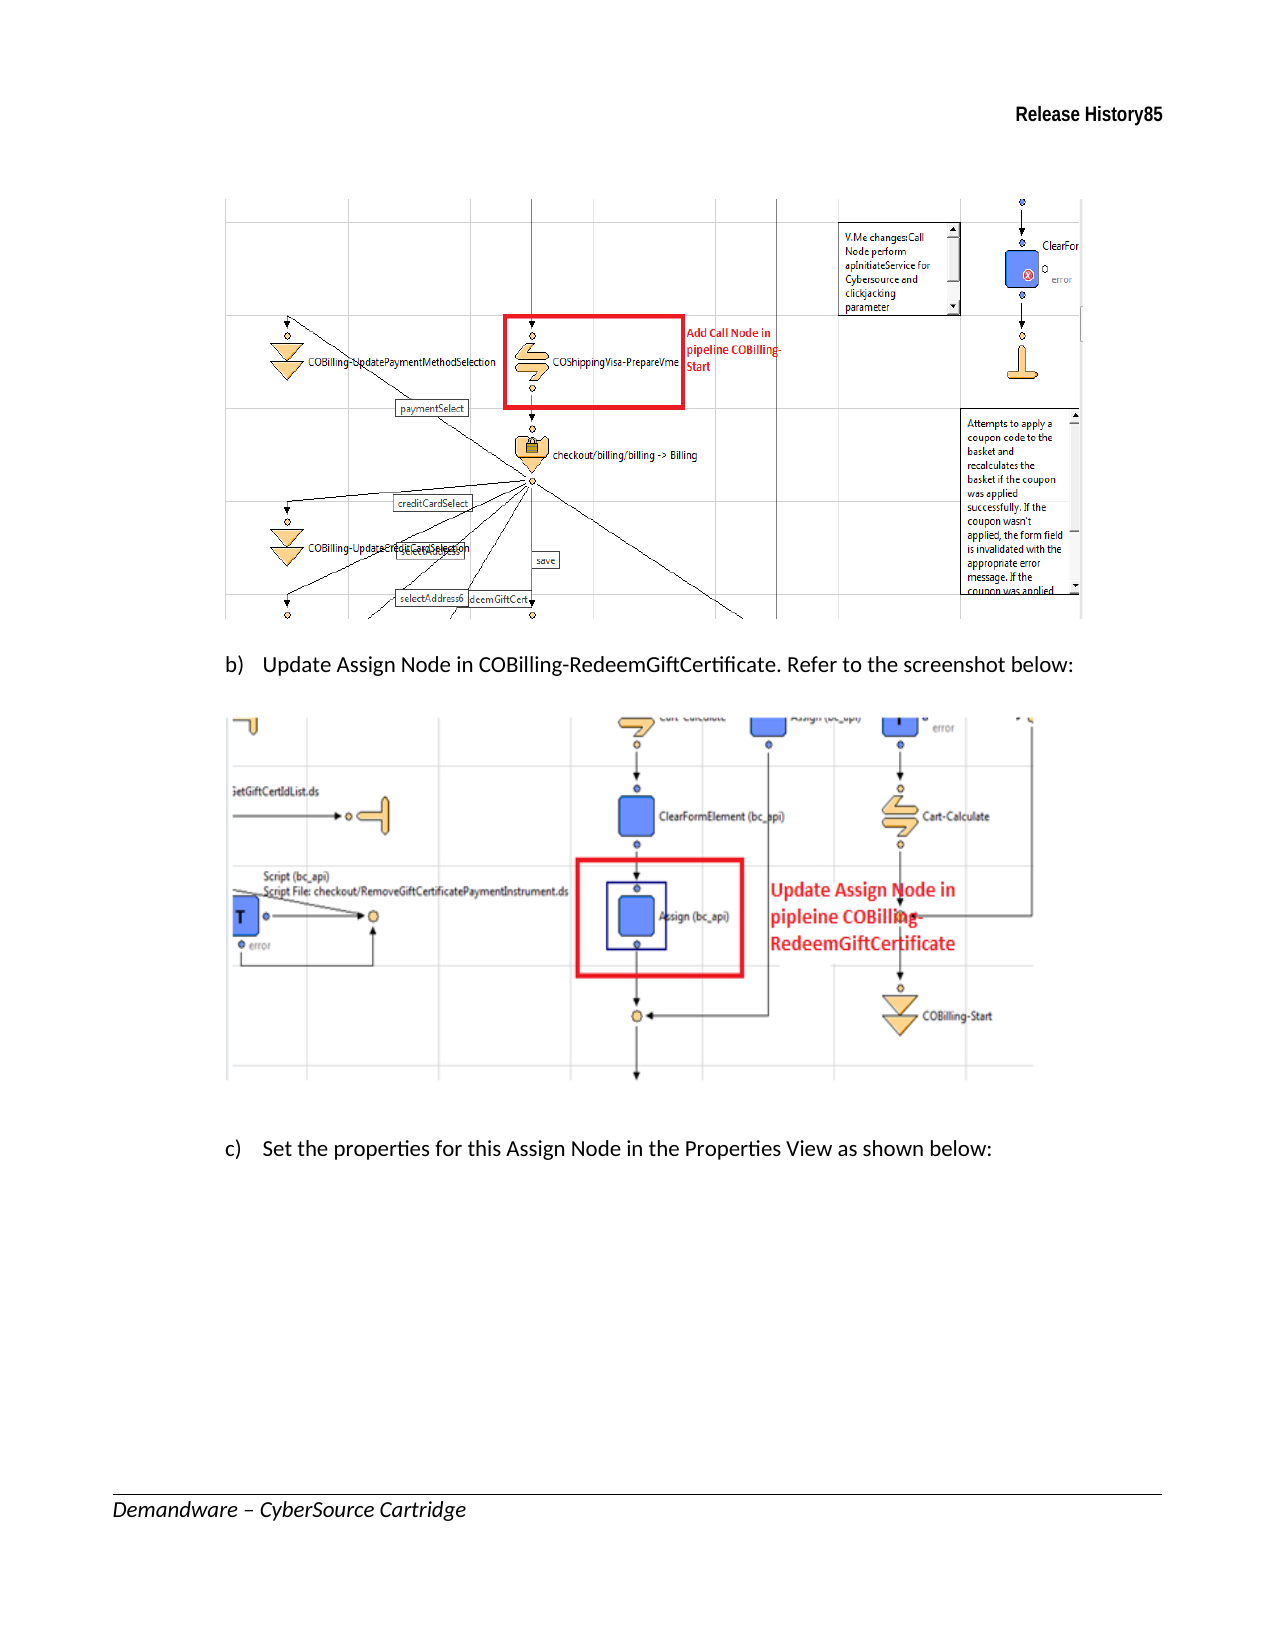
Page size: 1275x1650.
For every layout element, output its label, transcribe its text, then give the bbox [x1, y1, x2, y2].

picture [225, 703, 1085, 1110]
picture [225, 198, 1083, 626]
list Set the properties for this Assign Node in the Properties View as shown below: [225, 1134, 1162, 1162]
list Update Assign Node in COBilling-RedeemGiftCertificate. Refer to the screenshot below: [225, 650, 1162, 678]
